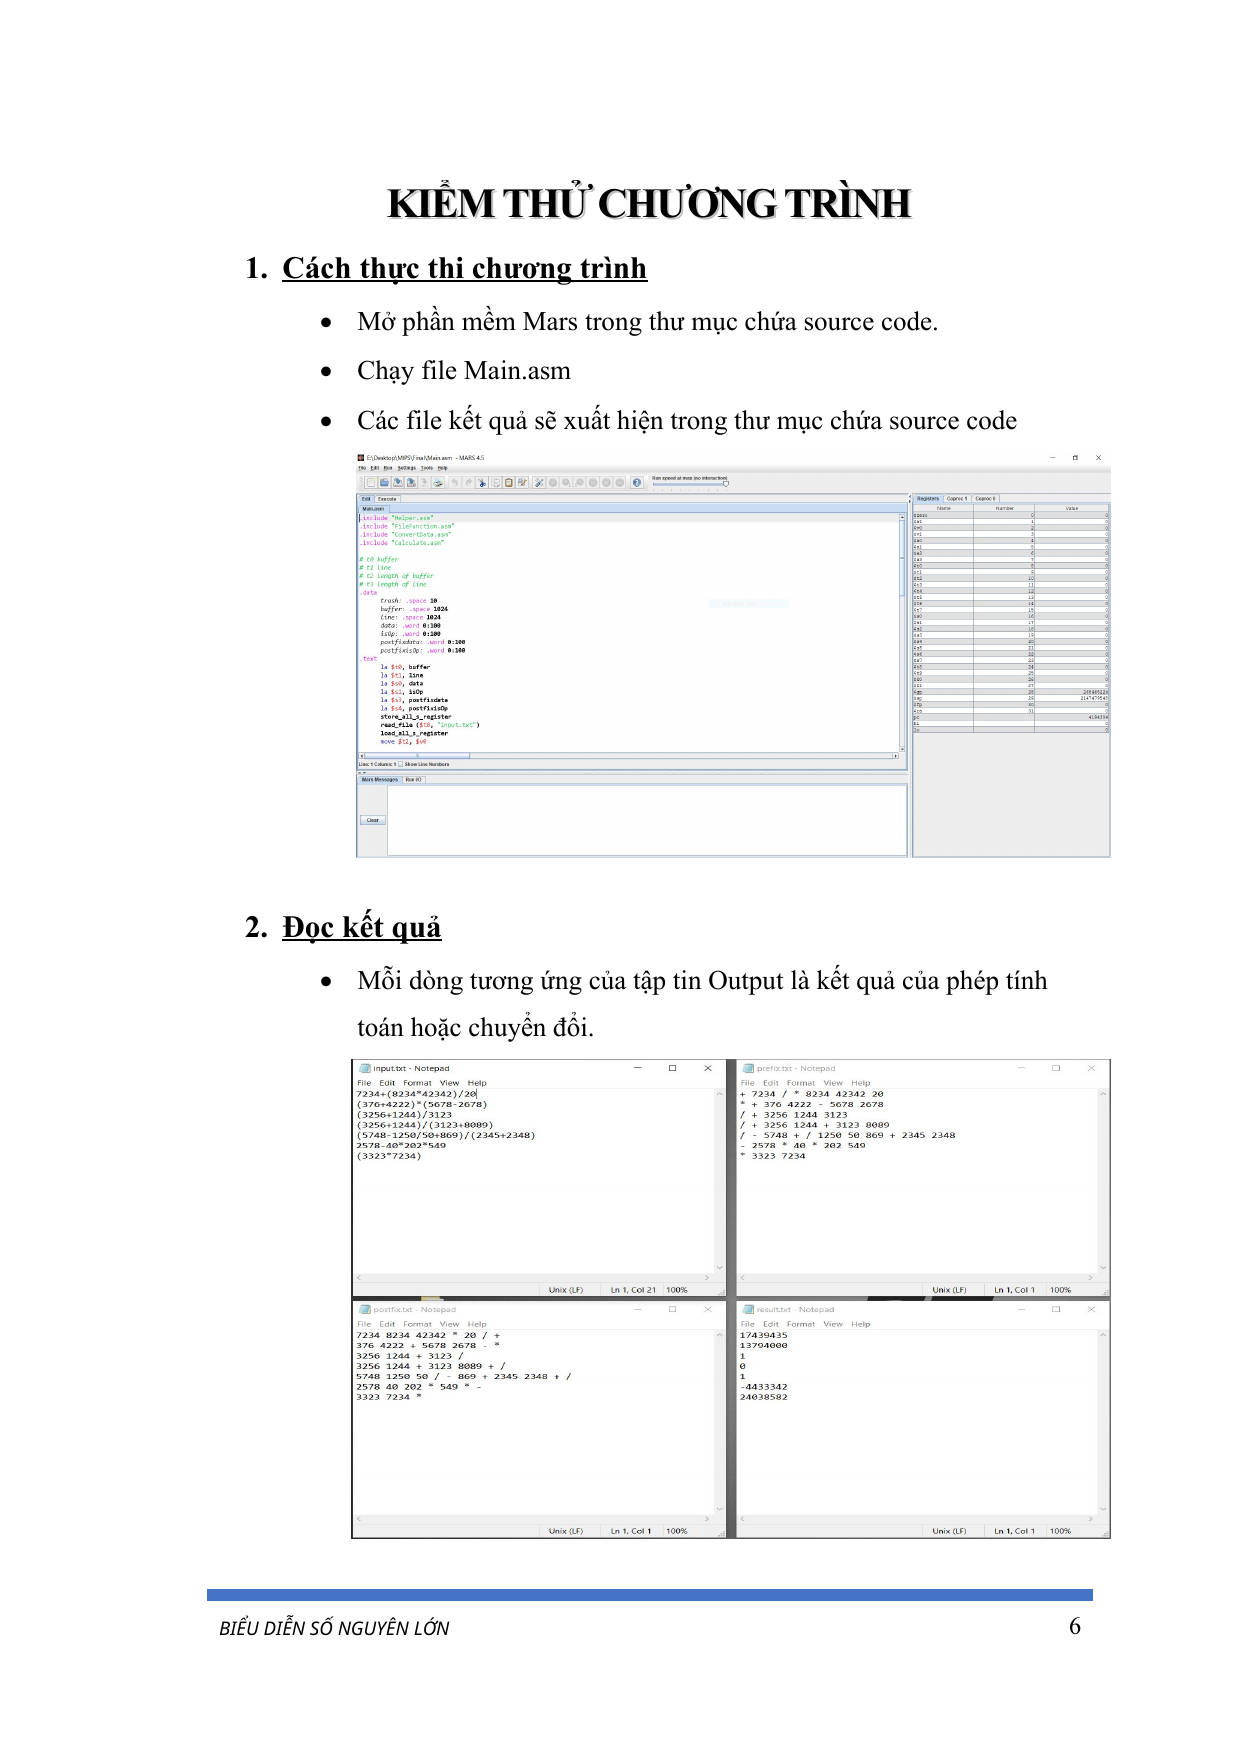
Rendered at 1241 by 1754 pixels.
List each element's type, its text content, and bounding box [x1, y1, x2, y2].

list Đọc kết quả [244, 908, 1093, 944]
picture [351, 1059, 1111, 1539]
list Mở phần mềm Mars trong thư mục chứa source code. [319, 303, 1093, 336]
picture [356, 452, 1111, 858]
list Các file kết quả sẽ xuất hiện trong thư mục chứa source code [319, 402, 1093, 436]
list Mỗi dòng tương ứng của tập tin Output là kết quả của phép tính toán hoặc chuyển đổi. [319, 962, 1093, 1042]
list Cách thực thi chương trình [244, 249, 1093, 285]
list Chạy file Main.asm [319, 353, 1093, 386]
subtitle KIỂM THỬ CHƯƠNG TRÌNH [207, 178, 1093, 226]
